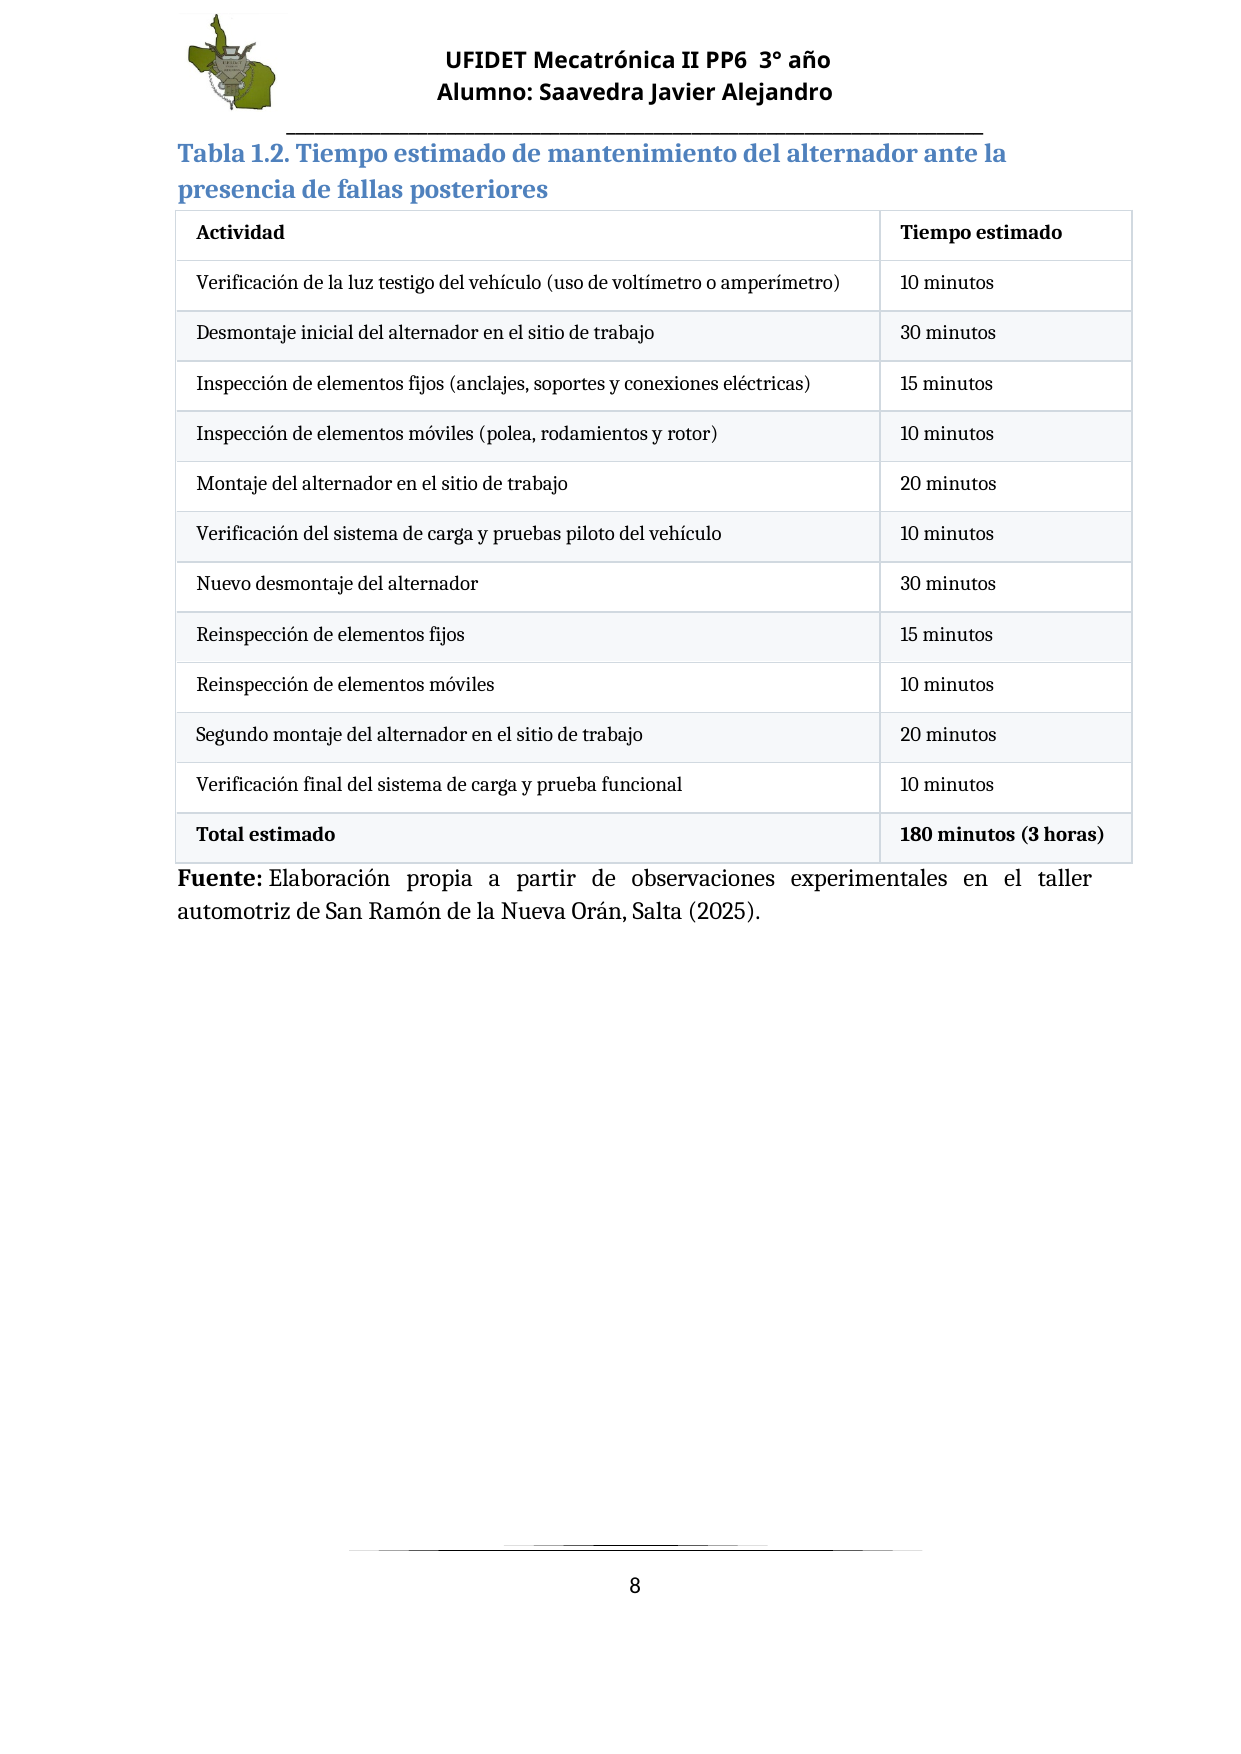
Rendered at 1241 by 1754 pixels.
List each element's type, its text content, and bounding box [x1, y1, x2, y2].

table_header Tiempo estimado [881, 211, 1131, 260]
table_cell 20 minutos [881, 713, 1131, 762]
table_cell Segundo montaje del alternador en el sitio de trabajo [176, 713, 879, 762]
table_cell Inspección de elementos fijos (anclajes, soportes y conexiones eléctricas) [176, 361, 879, 410]
table_cell Total estimado [176, 813, 879, 862]
subtitle Tabla 1.2. Tiempo estimado de mantenimiento del alternador ante la presencia de fallas posteriores [177, 138, 1093, 205]
table_cell 10 minutos [881, 512, 1131, 561]
table_cell Verificación de la luz testigo del vehículo (uso de voltímetro o amperímetro) [176, 261, 879, 310]
table_cell 20 minutos [881, 462, 1131, 511]
table_cell Nuevo desmontaje del alternador [176, 562, 879, 611]
picture [178, 13, 288, 112]
table_cell 10 minutos [881, 763, 1131, 812]
table_cell 30 minutos [881, 312, 1131, 360]
table_cell 10 minutos [881, 412, 1131, 461]
table_cell 180 minutos (3 horas) [881, 814, 1131, 862]
table_cell Reinspección de elementos móviles [176, 663, 879, 712]
table_cell Reinspección de elementos fijos [176, 612, 879, 661]
table_cell Verificación del sistema de carga y pruebas piloto del vehículo [176, 512, 879, 561]
table_cell 30 minutos [881, 563, 1131, 611]
table_cell 15 minutos [881, 362, 1131, 410]
table_cell Montaje del alternador en el sitio de trabajo [176, 462, 879, 511]
table_cell Verificación final del sistema de carga y prueba funcional [176, 763, 879, 812]
table_cell Desmontaje inicial del alternador en el sitio de trabajo [176, 311, 879, 360]
table_cell 10 minutos [881, 261, 1131, 310]
table_cell 15 minutos [881, 613, 1131, 661]
text Fuente: Elaboración propia a partir de observaciones experimentales en el taller automotriz de San Ramón de la Nueva Orán, Salta (2025). [177, 864, 1093, 926]
table_cell Inspección de elementos móviles (polea, rodamientos y rotor) [176, 411, 879, 461]
table_cell 10 minutos [881, 663, 1131, 712]
table_header Actividad [176, 211, 879, 260]
